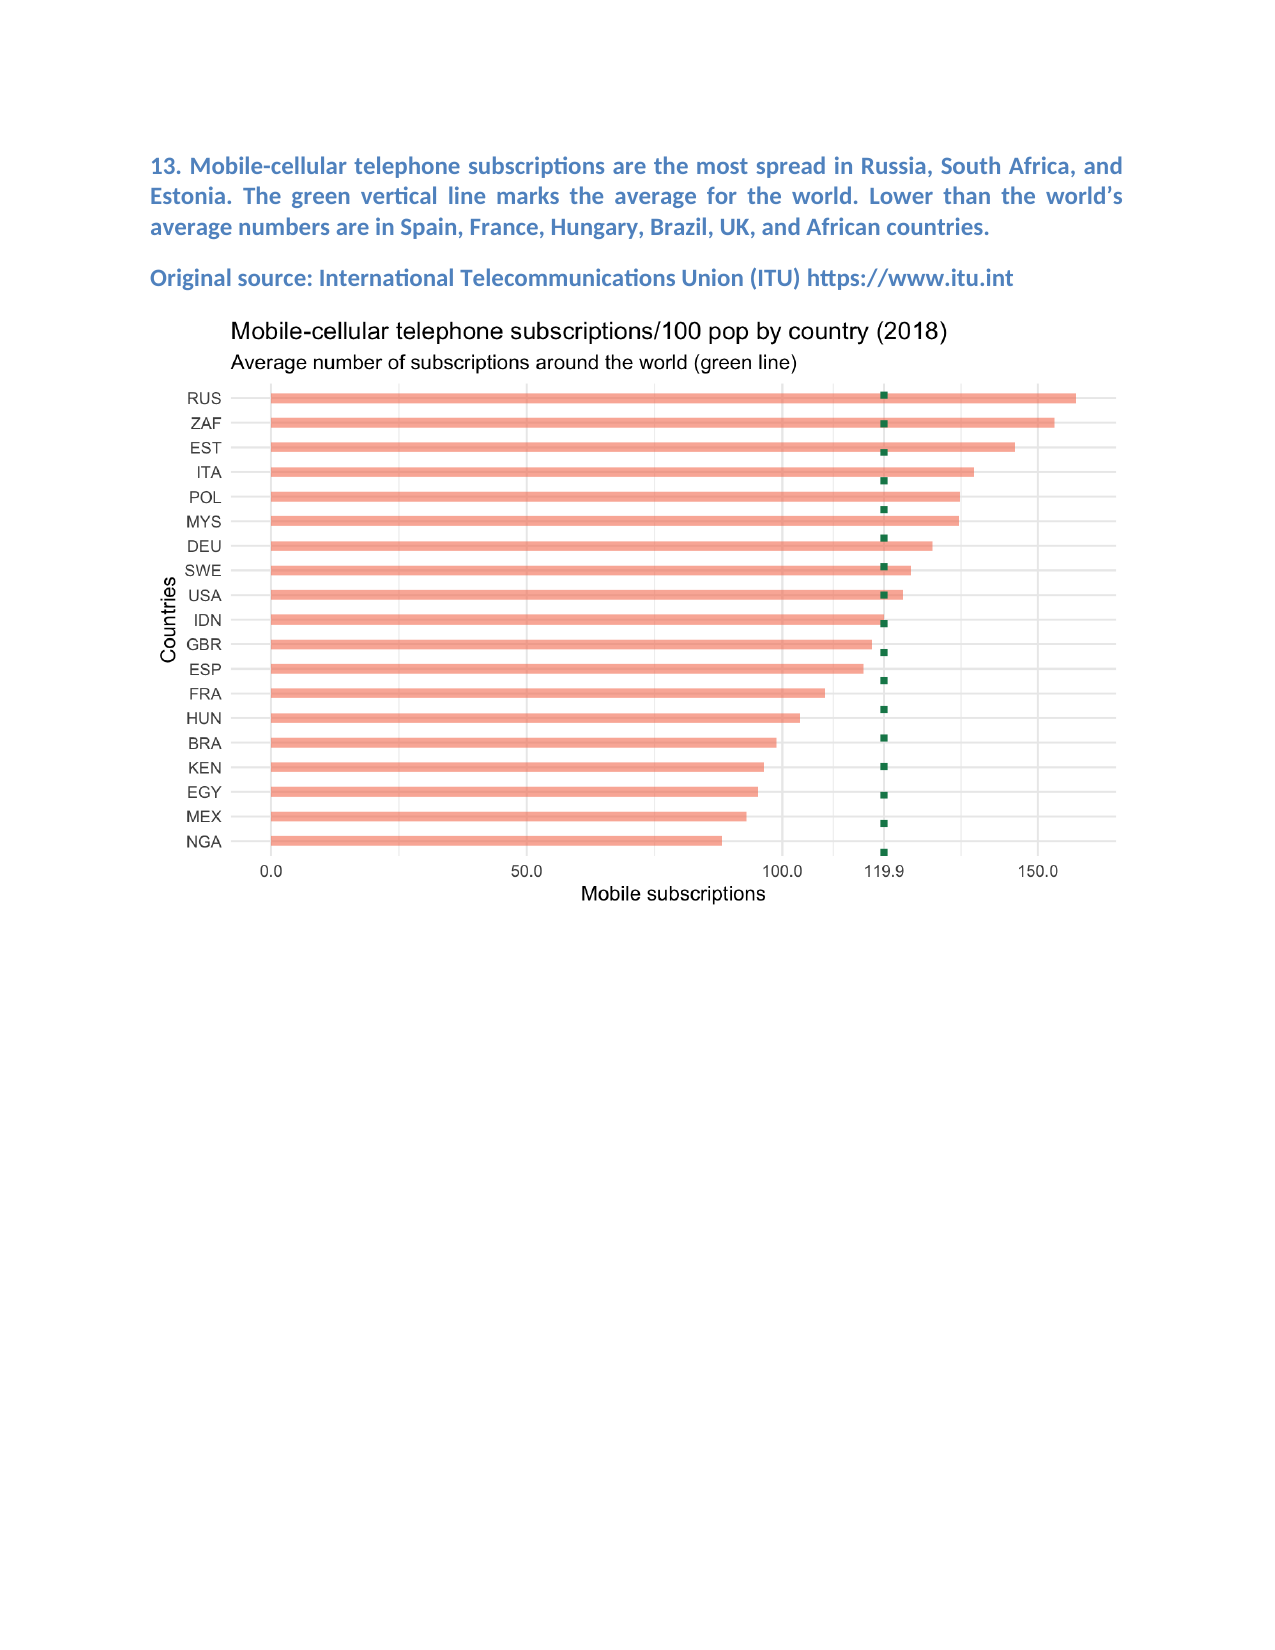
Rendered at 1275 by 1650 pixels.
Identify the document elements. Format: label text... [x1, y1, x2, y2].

subtitle Original source: International Telecommunications Union (ITU) https://www.itu.int [150, 262, 1125, 293]
subtitle 13. Mobile-cellular telephone subscriptions are the most spread in Russia, South Africa, and Estonia. The green vertical line marks the average for the world. Lower than the world’s average numbers are in Spain, France, Hungary, Brazil, UK, and African countries. [150, 150, 1125, 242]
picture [150, 311, 1125, 914]
